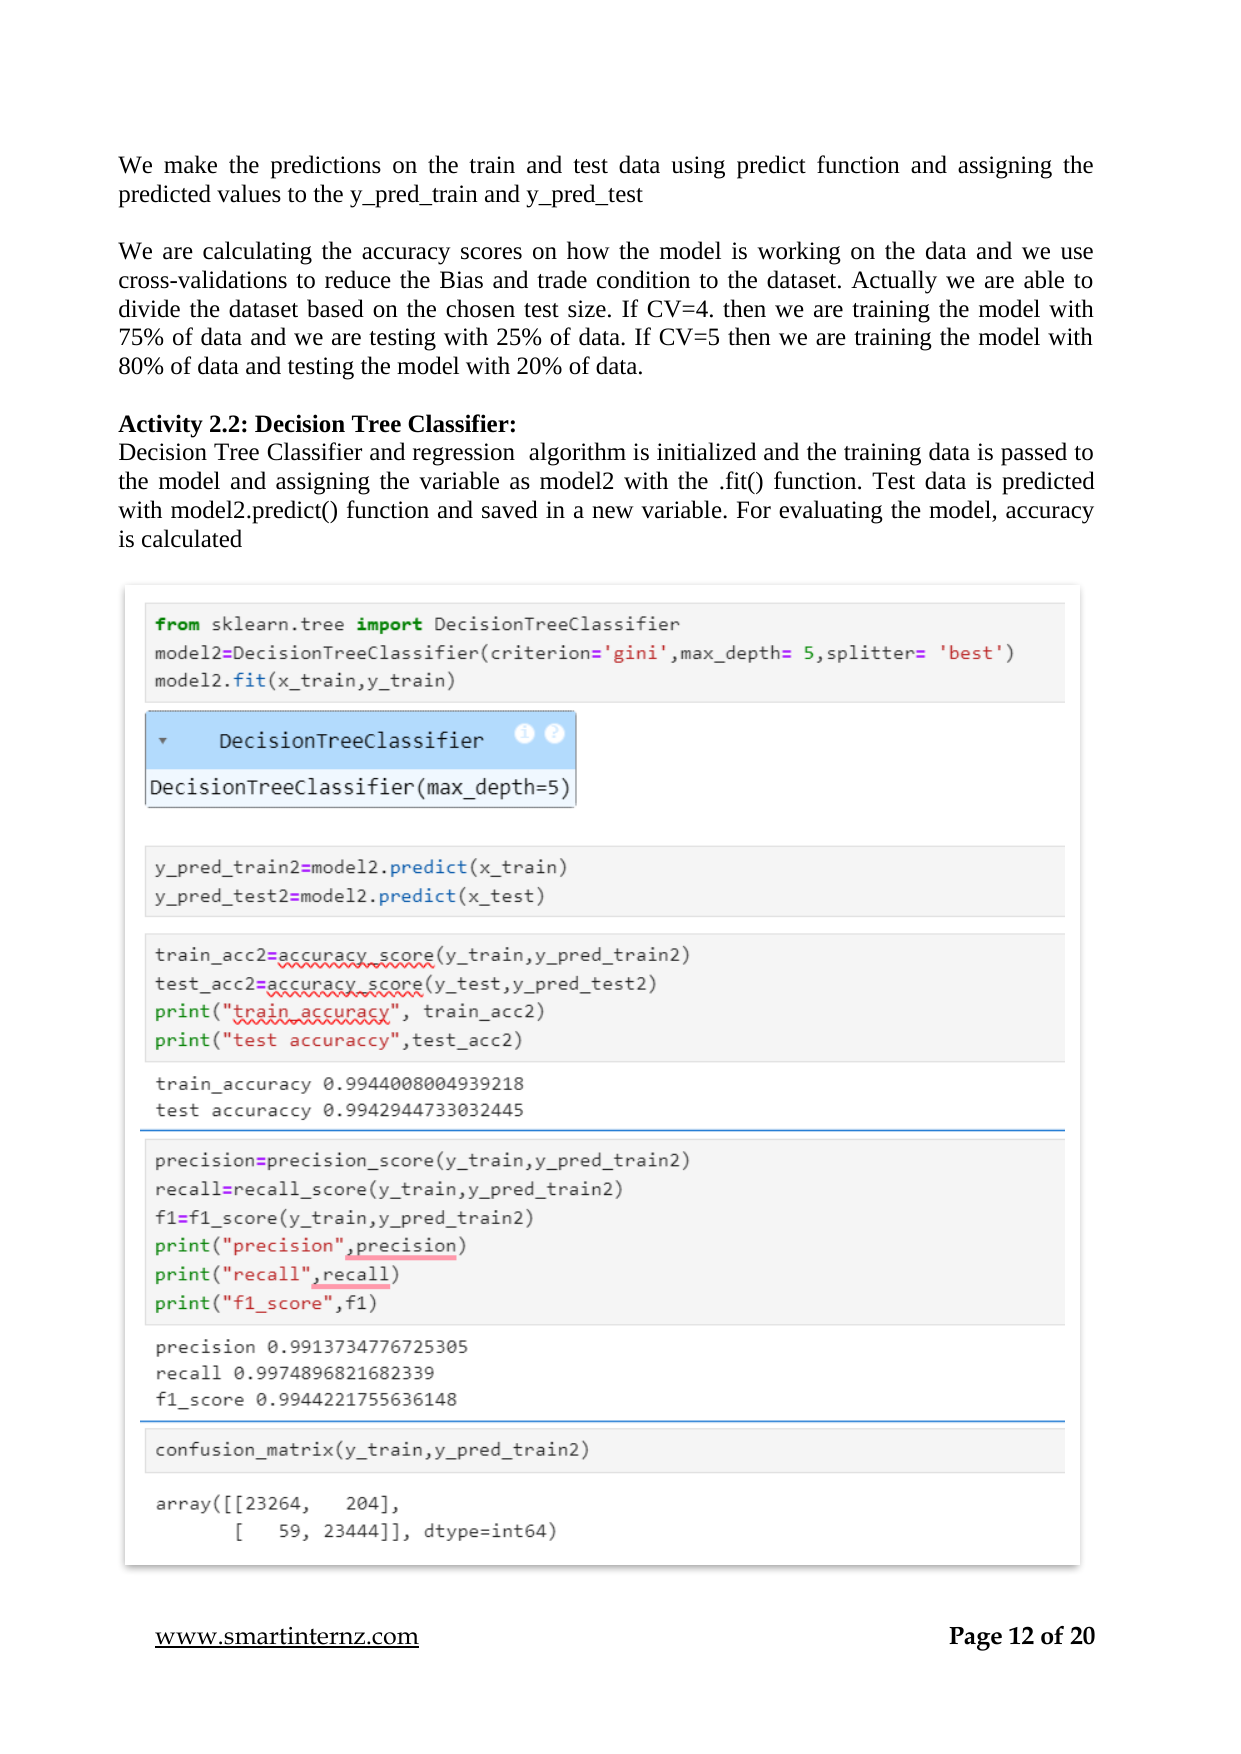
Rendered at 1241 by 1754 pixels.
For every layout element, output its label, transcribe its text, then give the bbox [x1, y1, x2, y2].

text Decision Tree Classifier and regression algorithm is initialized and the training data is passed to the model and assigning the variable as model2 with the .fit() function. Test data is predicted with model2.predict() function and saved in a new variable. For evaluating the model, accuracy is calculated [118, 437, 1095, 552]
text Activity 2.2: Decision Tree Classifier: [118, 409, 1095, 437]
text We are calculating the accuracy scores on how the model is working on the data and we use cross-validations to reduce the Bias and trade condition to the dataset. Actually we are able to divide the dataset based on the chosen test size. If CV=4. then we are training the model with 75% of data and we are testing with 25% of data. If CV=5 then we are training the model with 80% of data and testing the model with 20% of data. [118, 236, 1095, 380]
text We make the predictions on the train and test data using predict function and assigning the predicted values to the y_pred_train and y_pred_test [118, 150, 1095, 207]
picture [140, 600, 1065, 1550]
